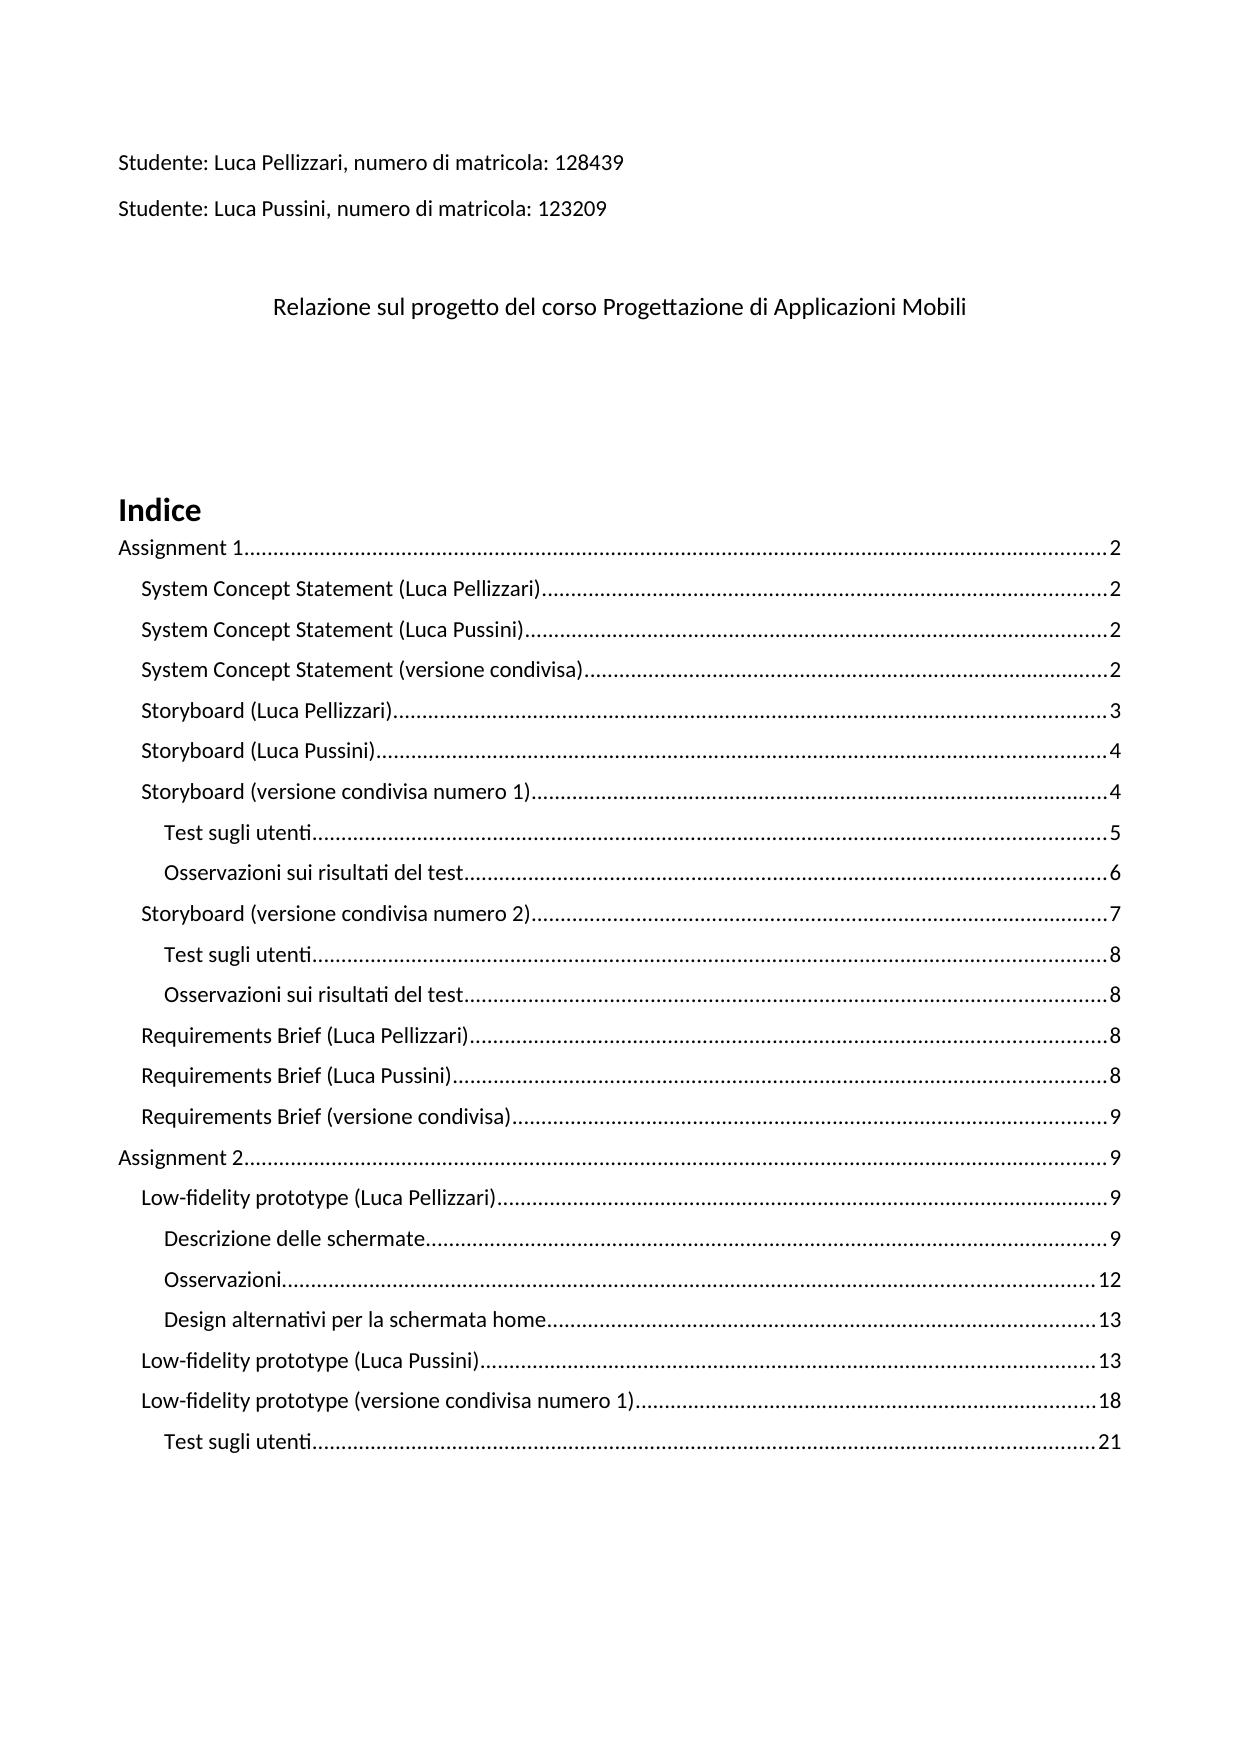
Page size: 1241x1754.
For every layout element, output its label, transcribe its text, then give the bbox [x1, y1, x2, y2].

text Studente: Luca Pellizzari, numero di matricola: 128439 [118, 148, 1122, 176]
text Relazione sul progetto del corso Progettazione di Applicazioni Mobili [118, 291, 1122, 321]
text Studente: Luca Pussini, numero di matricola: 123209 [118, 194, 1122, 222]
